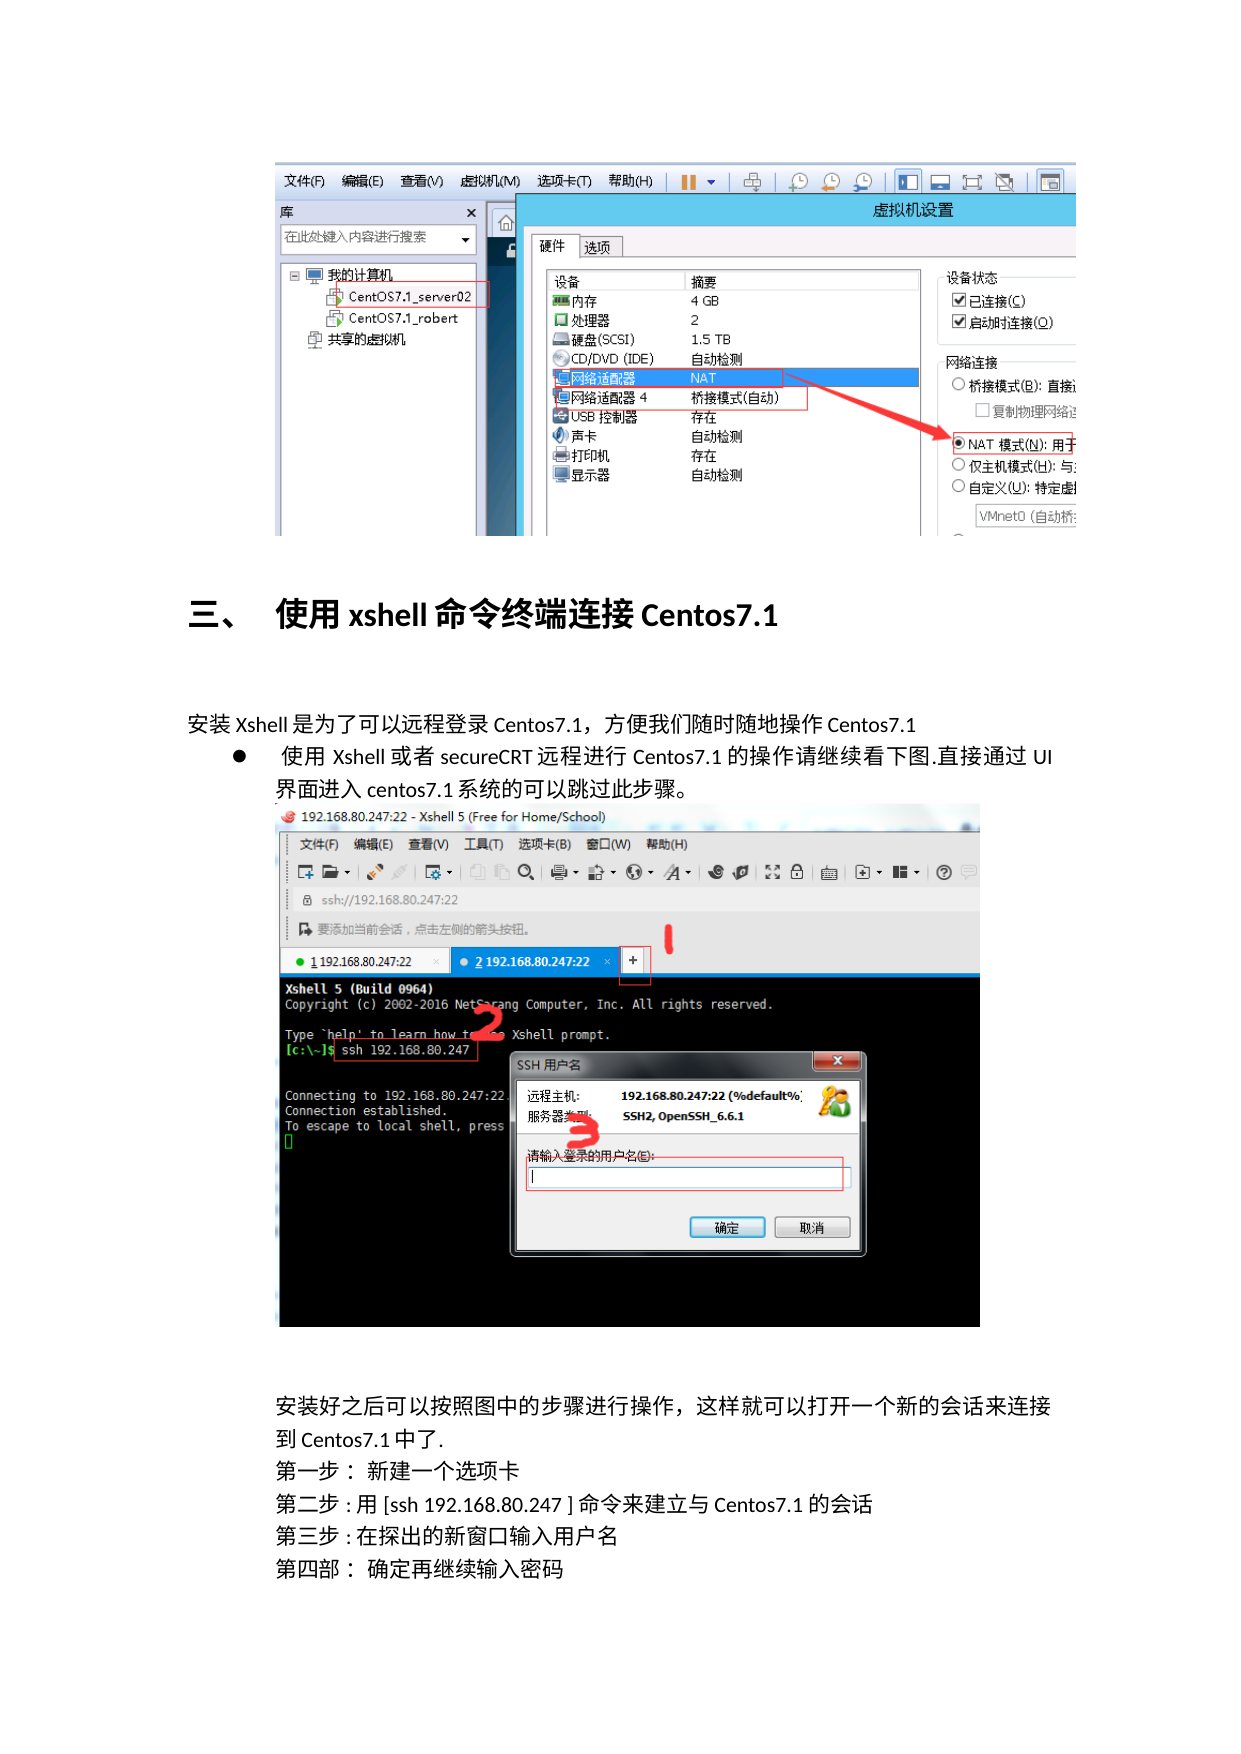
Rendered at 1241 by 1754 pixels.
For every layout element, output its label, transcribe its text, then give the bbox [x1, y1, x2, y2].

list 第三步 : 在探出的新窗口输入用户名 [275, 1519, 1053, 1551]
picture [275, 162, 1076, 536]
list 使用 Xshell或者secureCRT远程进行Centos7.1的操作请继续看下图.直接通过UI界面进入centos7.1系统的可以跳过此步骤。 [231, 739, 1053, 804]
list 第一步 ：新建一个选项卡 [275, 1454, 1053, 1486]
picture [275, 803, 980, 1327]
text 安装Xshell是为了可以远程登录Centos7.1，方便我们随时随地操作Centos7.1 [187, 706, 1053, 739]
list 安装好之后可以按照图中的步骤进行操作，这样就可以打开一个新的会话来连接到Centos7.1中了. [275, 1389, 1053, 1454]
subtitle 使用xshell命令终端连接Centos7.1 [187, 579, 1053, 644]
list 第二步 : 用 [ssh 192.168.80.247 ] 命令来建立与Centos7.1 的会话 [275, 1486, 1053, 1519]
list 第四部 ：确定再继续输入密码 [275, 1551, 1053, 1584]
